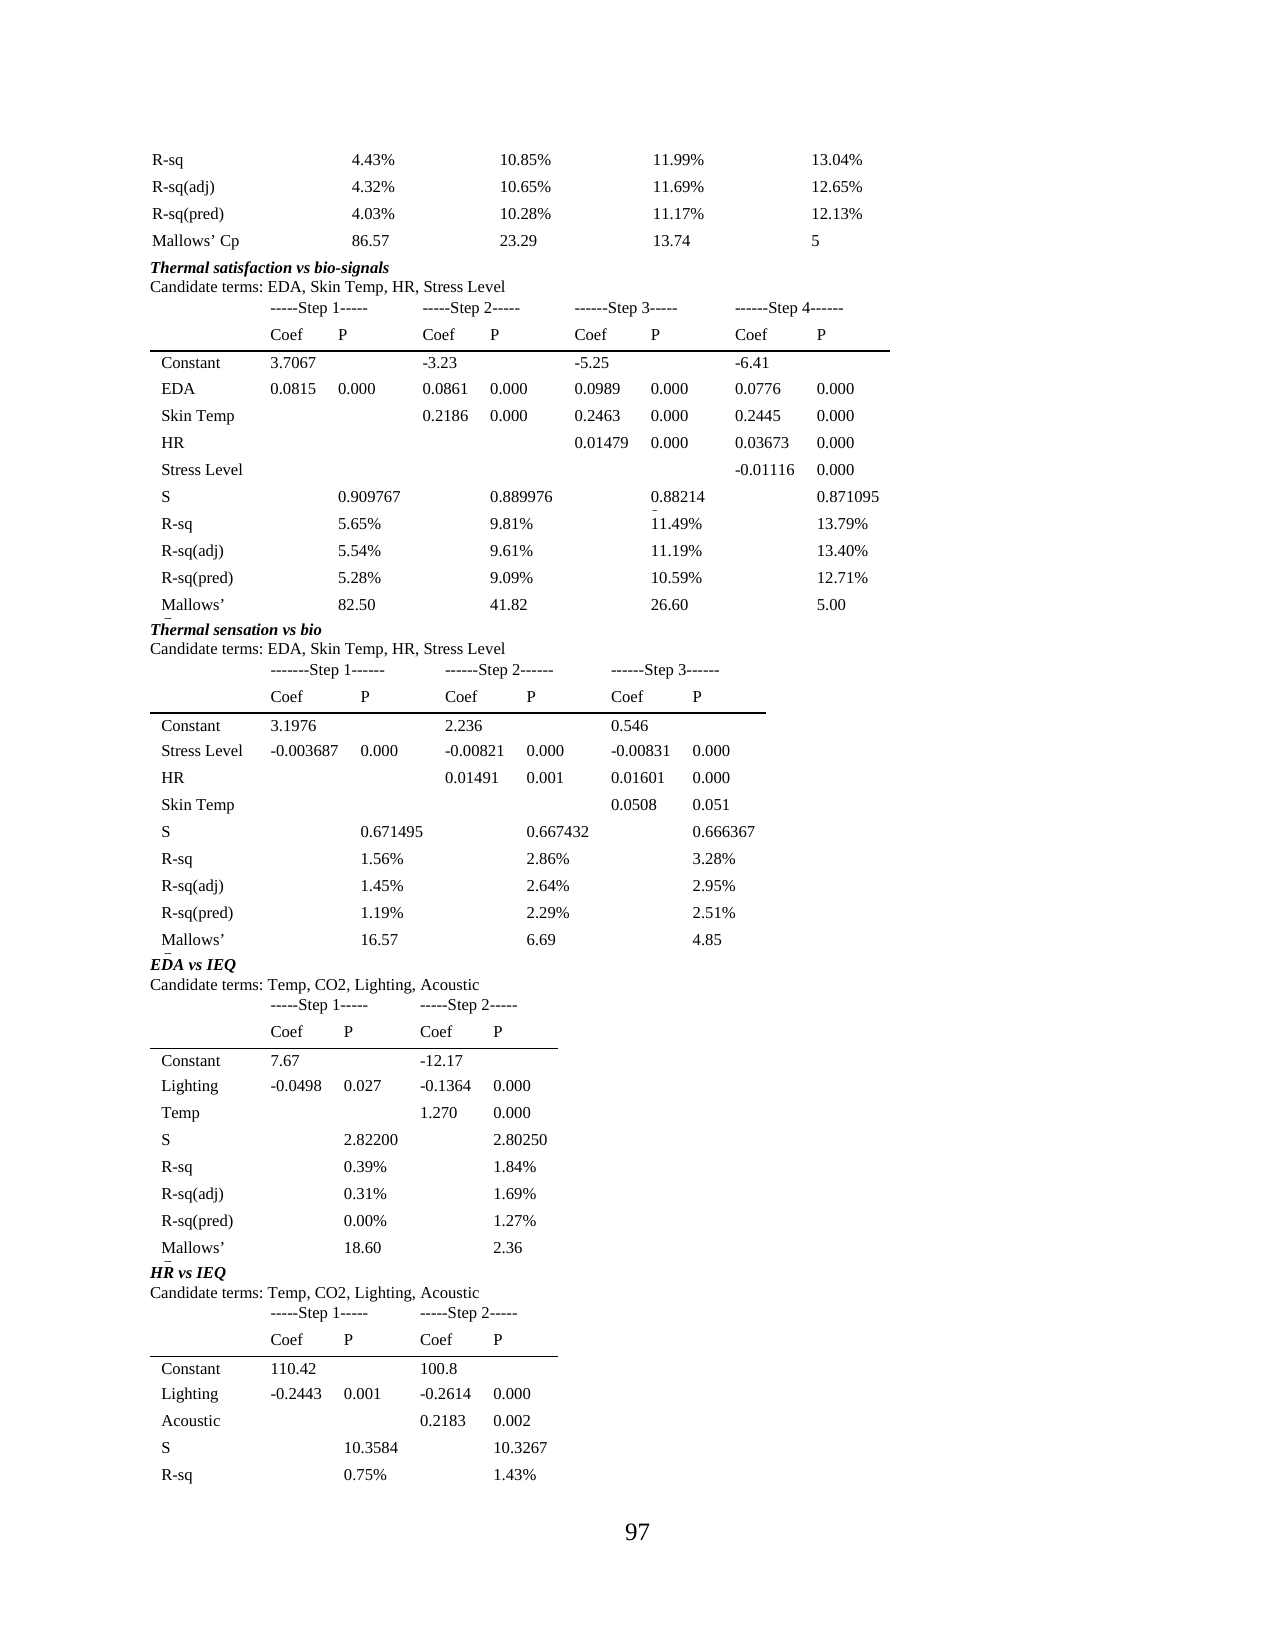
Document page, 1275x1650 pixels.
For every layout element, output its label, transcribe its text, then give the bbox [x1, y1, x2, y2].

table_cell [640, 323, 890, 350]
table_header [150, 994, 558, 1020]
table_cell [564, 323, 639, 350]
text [150, 1282, 1125, 1302]
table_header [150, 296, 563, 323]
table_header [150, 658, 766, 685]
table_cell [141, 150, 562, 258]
text Thermal satisfaction vs bio-signals [150, 258, 1125, 277]
text Thermal sensation vs bio [150, 620, 1125, 639]
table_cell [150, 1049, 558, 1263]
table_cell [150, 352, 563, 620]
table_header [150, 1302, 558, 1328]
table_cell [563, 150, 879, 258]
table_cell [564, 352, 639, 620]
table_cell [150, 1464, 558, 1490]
text Candidate terms: Temp, CO2, Lighting, Acoustic [150, 974, 1125, 993]
text Candidate terms: EDA, Skin Temp, HR, Stress Level [150, 639, 1125, 658]
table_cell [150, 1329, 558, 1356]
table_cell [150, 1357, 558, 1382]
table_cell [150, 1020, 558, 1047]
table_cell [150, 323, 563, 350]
text EDA vs IEQ [150, 955, 1125, 974]
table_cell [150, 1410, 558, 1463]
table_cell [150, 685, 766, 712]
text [150, 277, 1125, 296]
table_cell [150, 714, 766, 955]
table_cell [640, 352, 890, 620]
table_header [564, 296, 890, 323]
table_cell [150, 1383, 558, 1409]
text HR vs IEQ [150, 1263, 1125, 1282]
